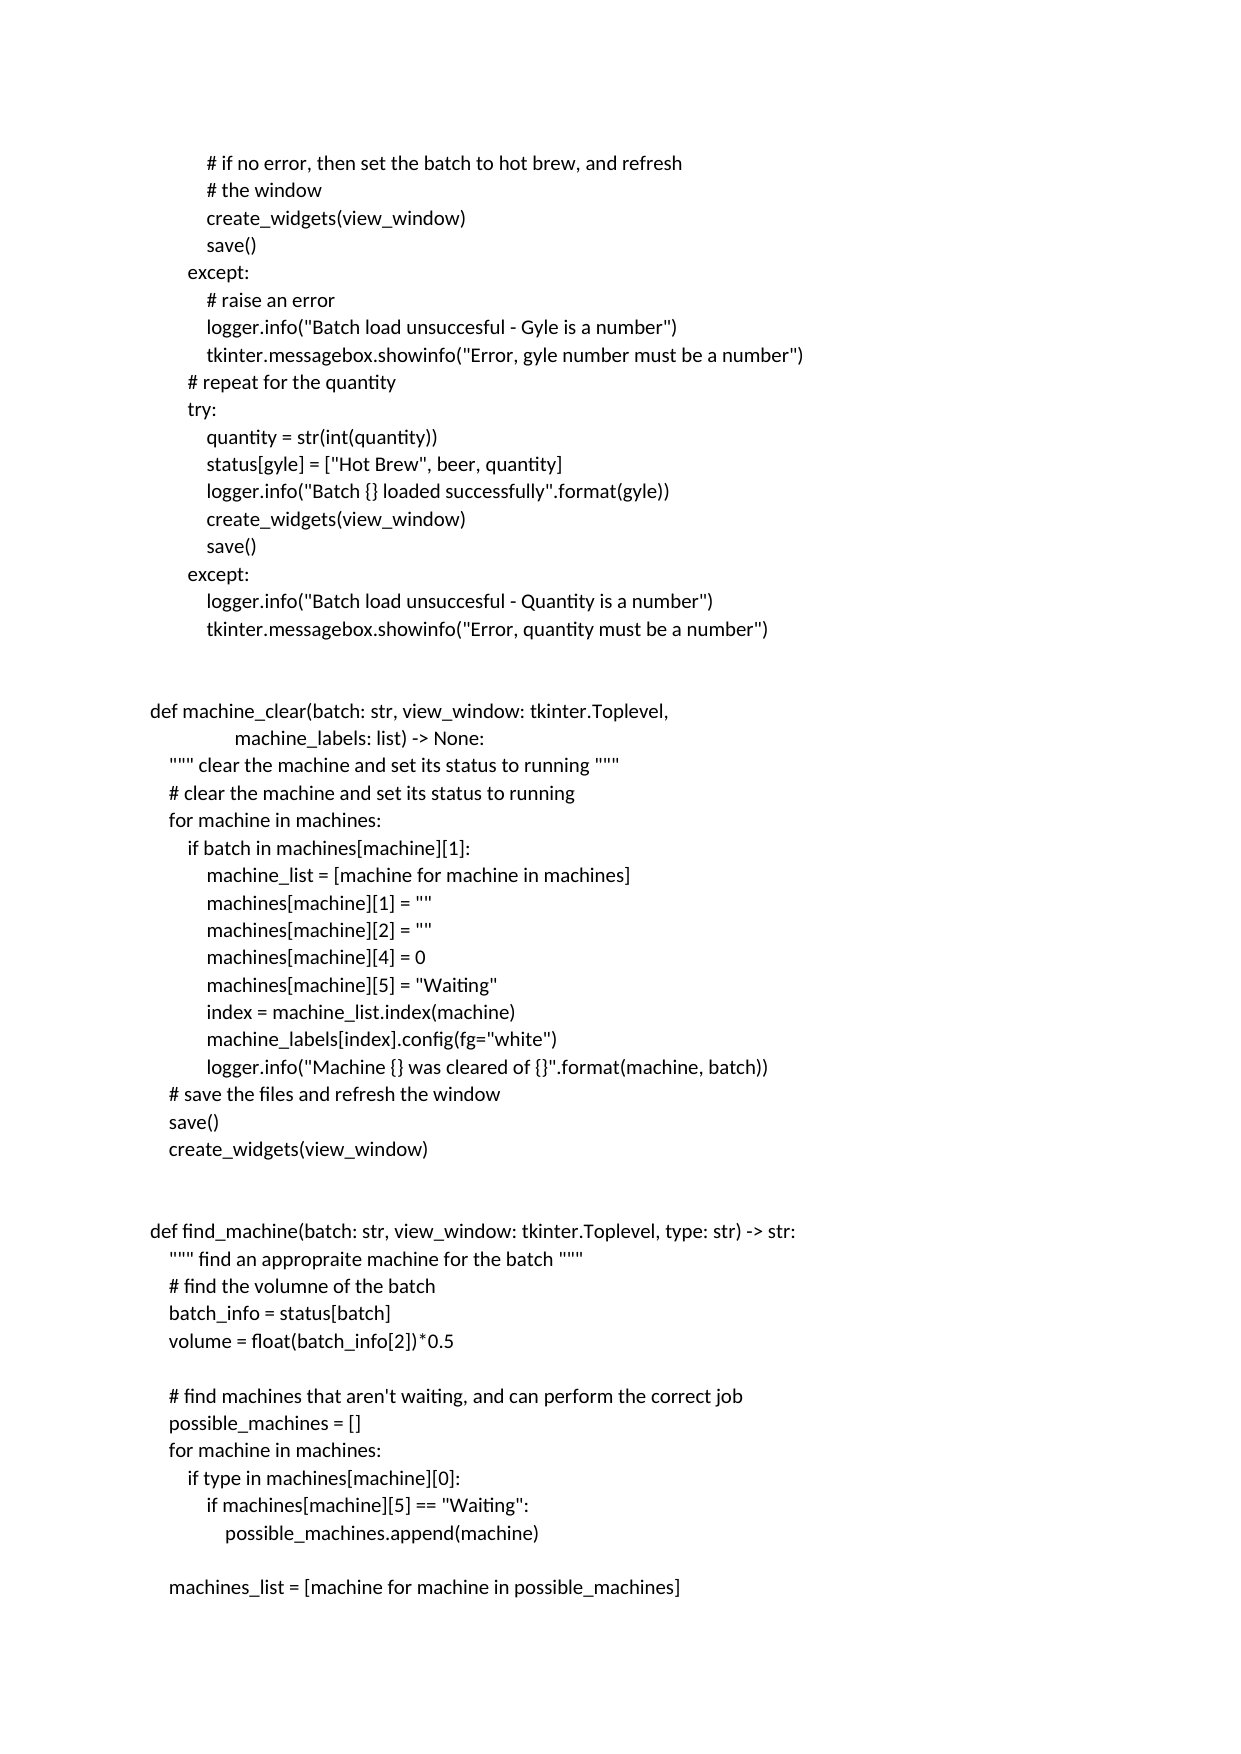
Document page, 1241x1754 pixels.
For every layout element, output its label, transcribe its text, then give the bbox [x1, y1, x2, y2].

text tkinter.messagebox.showinfo("Error, gyle number must be a number") [150, 342, 1090, 367]
text save() [150, 232, 1090, 258]
text # find the volumne of the batch [150, 1273, 1090, 1299]
text # if no error, then set the batch to hot brew, and refresh [150, 150, 1090, 175]
text if type in machines[machine][0]: [150, 1465, 1090, 1490]
text machine_list = [machine for machine in machines] [150, 862, 1090, 888]
text # raise an error [150, 287, 1090, 312]
text create_widgets(view_window) [150, 1136, 1090, 1162]
text if machines[machine][5] == "Waiting": [150, 1492, 1090, 1518]
text except: [150, 561, 1090, 586]
text tkinter.messagebox.showinfo("Error, quantity must be a number") [150, 616, 1090, 641]
text logger.info("Batch load unsuccesful - Gyle is a number") [150, 314, 1090, 340]
text machines_list = [machine for machine in possible_machines] [150, 1574, 1090, 1600]
text machines[machine][4] = 0 [150, 944, 1090, 970]
text except: [150, 259, 1090, 285]
text save() [150, 1109, 1090, 1134]
text # save the files and refresh the window [150, 1081, 1090, 1107]
text """ find an appropraite machine for the batch """ [150, 1246, 1090, 1271]
text status[gyle] = ["Hot Brew", beer, quantity] [150, 451, 1090, 477]
text def machine_clear(batch: str, view_window: tkinter.Toplevel, [150, 698, 1090, 723]
text index = machine_list.index(machine) [150, 999, 1090, 1025]
text try: [150, 397, 1090, 422]
text for machine in machines: [150, 1438, 1090, 1463]
text possible_machines = [] [150, 1410, 1090, 1436]
text create_widgets(view_window) [150, 205, 1090, 230]
text def find_machine(batch: str, view_window: tkinter.Toplevel, type: str) -> str: [150, 1218, 1090, 1244]
text quantity = str(int(quantity)) [150, 424, 1090, 449]
text logger.info("Machine {} was cleared of {}".format(machine, batch)) [150, 1054, 1090, 1079]
text save() [150, 533, 1090, 559]
text batch_info = status[batch] [150, 1301, 1090, 1326]
text machines[machine][1] = "" [150, 890, 1090, 915]
text logger.info("Batch {} loaded successfully".format(gyle)) [150, 479, 1090, 504]
text # repeat for the quantity [150, 369, 1090, 394]
text volume = float(batch_info[2])*0.5 [150, 1328, 1090, 1353]
text # find machines that aren't waiting, and can perform the correct job [150, 1383, 1090, 1408]
text # the window [150, 177, 1090, 203]
text machine_labels[index].config(fg="white") [150, 1027, 1090, 1052]
text machine_labels: list) -> None: [150, 725, 1090, 751]
text logger.info("Batch load unsuccesful - Quantity is a number") [150, 588, 1090, 614]
text create_widgets(view_window) [150, 506, 1090, 532]
text for machine in machines: [150, 807, 1090, 833]
text # clear the machine and set its status to running [150, 780, 1090, 806]
text machines[machine][2] = "" [150, 917, 1090, 942]
text """ clear the machine and set its status to running """ [150, 753, 1090, 778]
text machines[machine][5] = "Waiting" [150, 972, 1090, 997]
text possible_machines.append(machine) [150, 1520, 1090, 1545]
text if batch in machines[machine][1]: [150, 835, 1090, 860]
